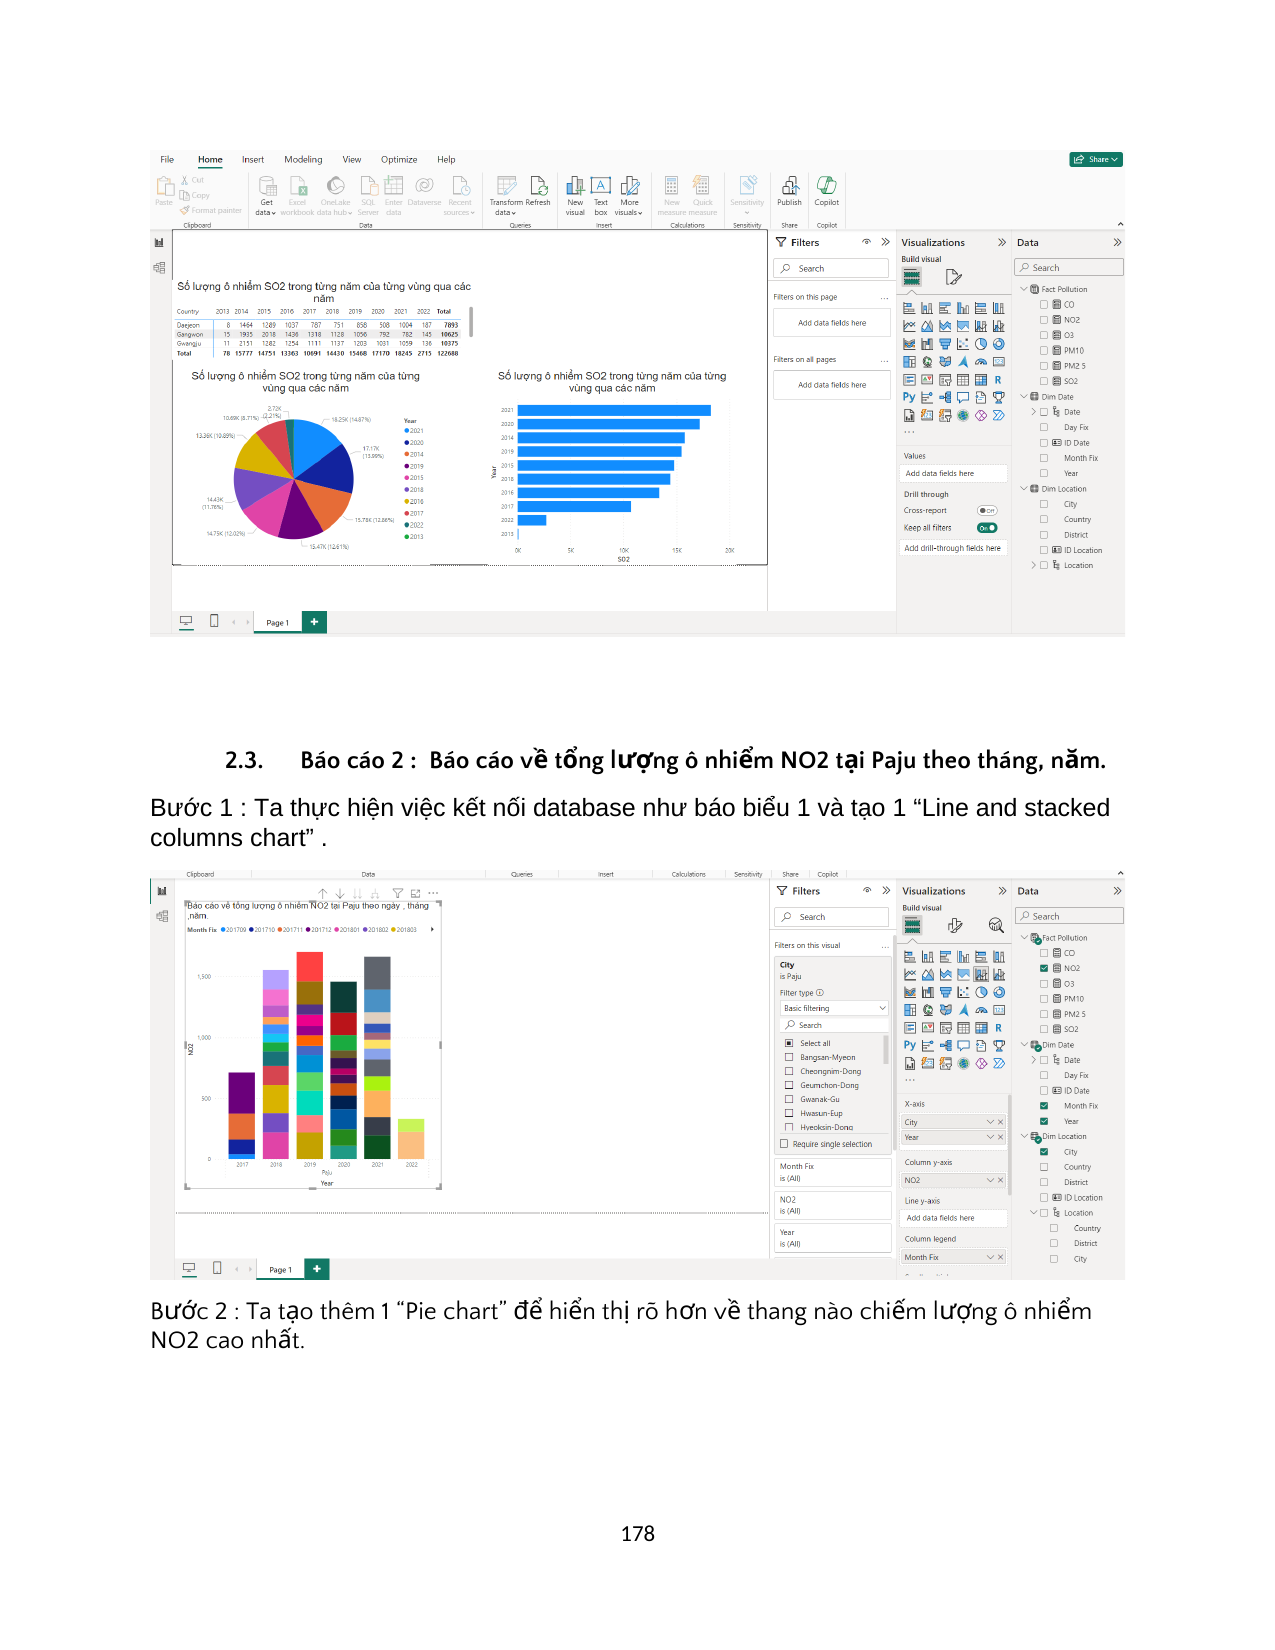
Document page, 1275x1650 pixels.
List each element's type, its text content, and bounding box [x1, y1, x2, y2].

list Báo cáo 2 : Báo cáo về tổng lượng ô nhiểm NO2 tại Paju theo tháng, năm. [225, 747, 1125, 774]
picture [150, 870, 1125, 1280]
picture [150, 150, 1125, 637]
text Bước 2 : Ta tạo thêm 1 “Pie chart” để hiển thị rõ hơn về thang nào chiếm lượng ô nhiểm NO2 cao nhất. [150, 1298, 1125, 1355]
